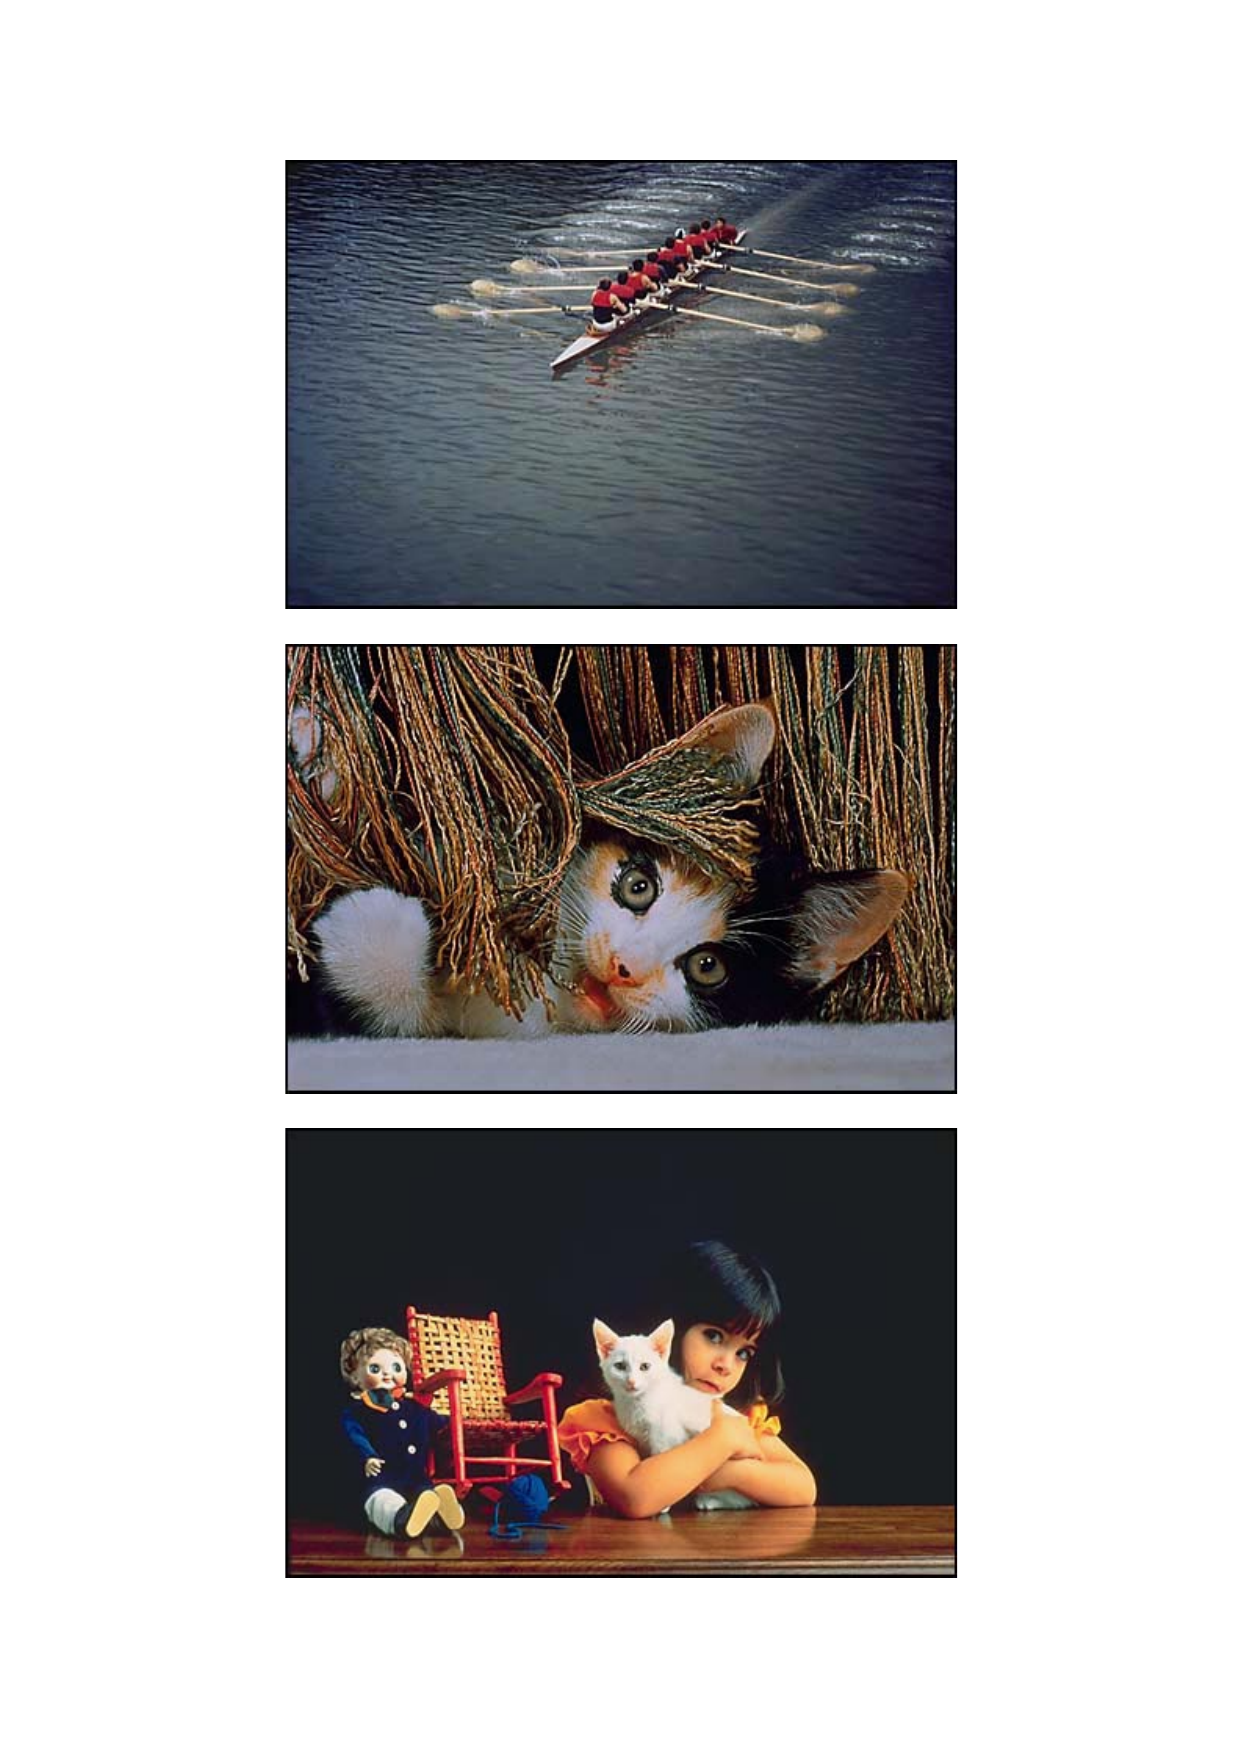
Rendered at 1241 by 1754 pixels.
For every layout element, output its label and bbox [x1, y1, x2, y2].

table_header [134, 130, 1108, 1614]
picture [285, 1128, 958, 1578]
picture [285, 644, 958, 1094]
picture [285, 160, 958, 609]
